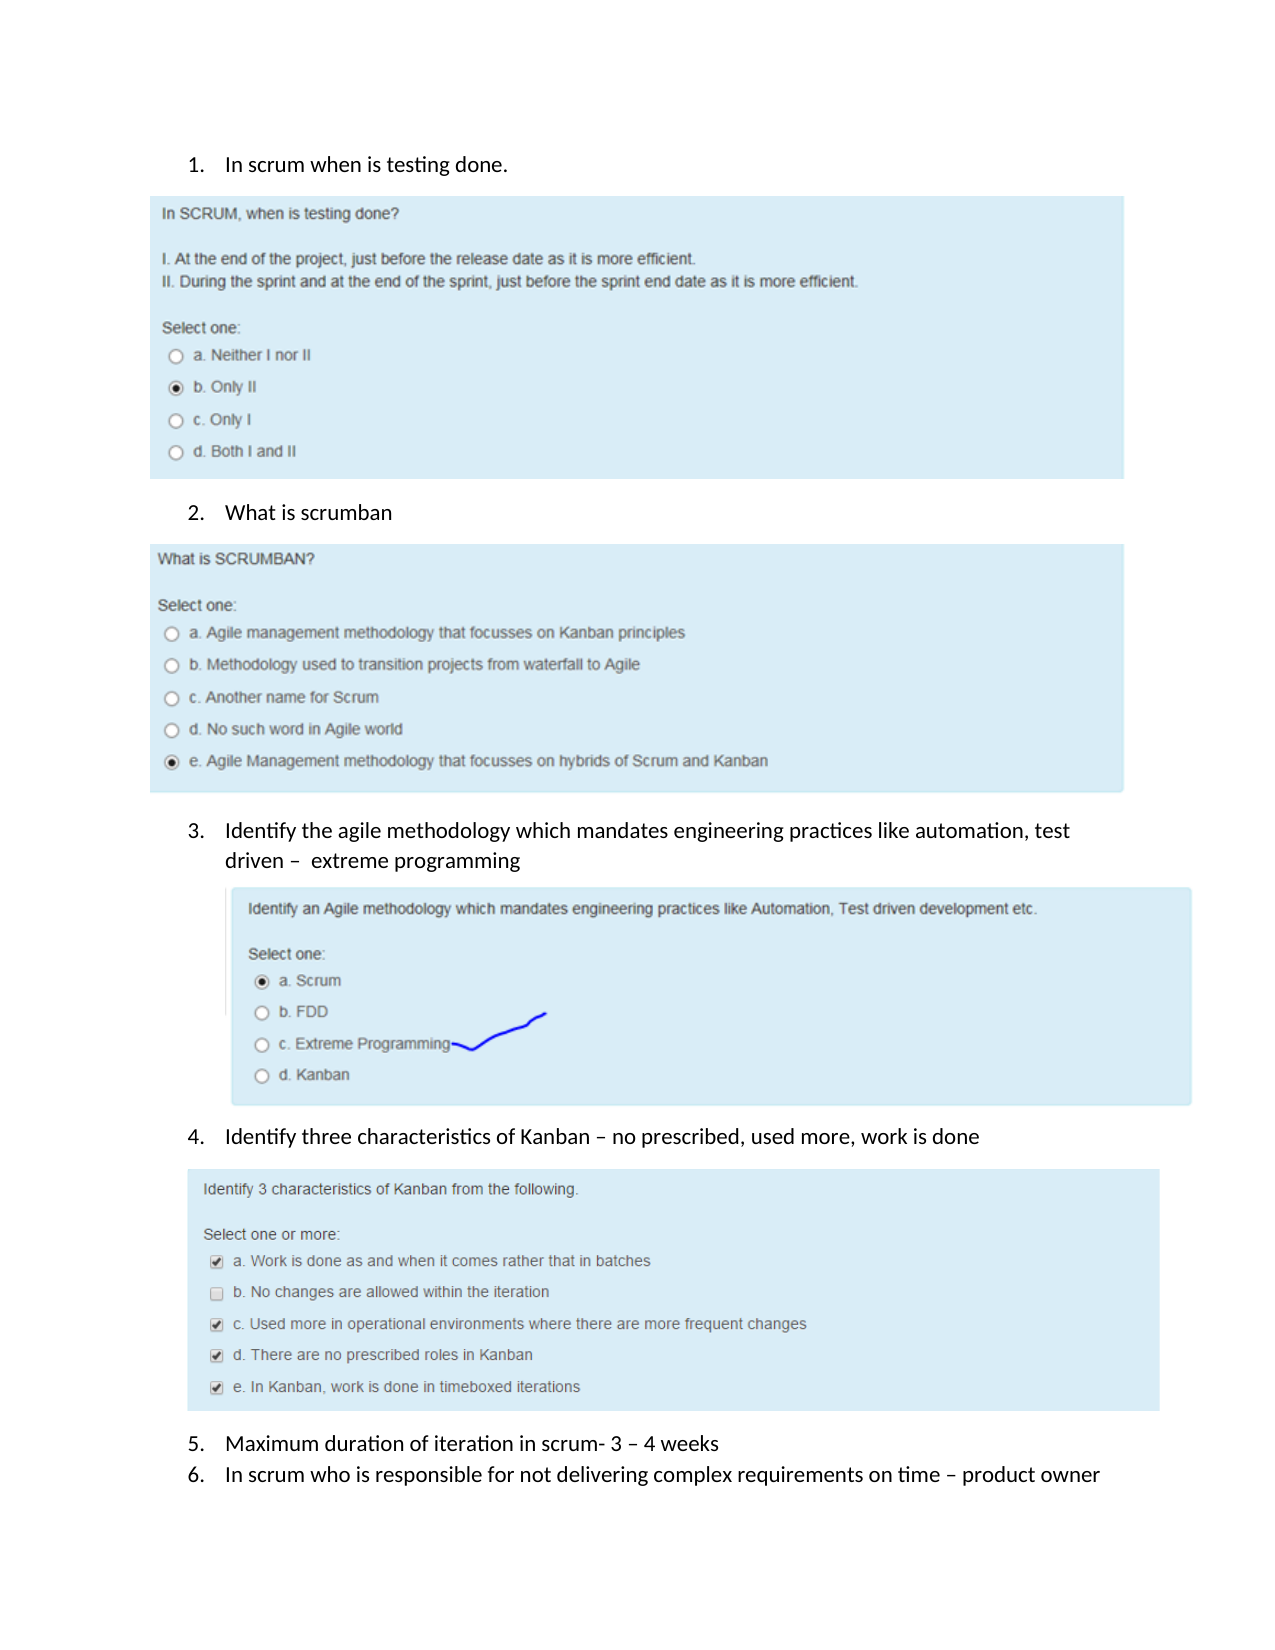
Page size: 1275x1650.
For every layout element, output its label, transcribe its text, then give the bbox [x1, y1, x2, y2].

list In scrum who is responsible for not delivering complex requirements on time – product owner [187, 1460, 1125, 1488]
picture [150, 544, 1125, 797]
list What is scrumban [187, 498, 1125, 526]
list Identify three characteristics of Kanban – no prescribed, used more, work is done [187, 1122, 1125, 1150]
list In scrum when is testing done. [187, 150, 1125, 178]
list Identify the agile methodology which mandates engineering practices like automation, test driven – extreme programming [187, 816, 1125, 874]
picture [187, 1169, 1163, 1411]
picture [150, 196, 1125, 479]
picture [225, 876, 1200, 1120]
list Maximum duration of iteration in scrum- 3 – 4 weeks [187, 1429, 1125, 1457]
